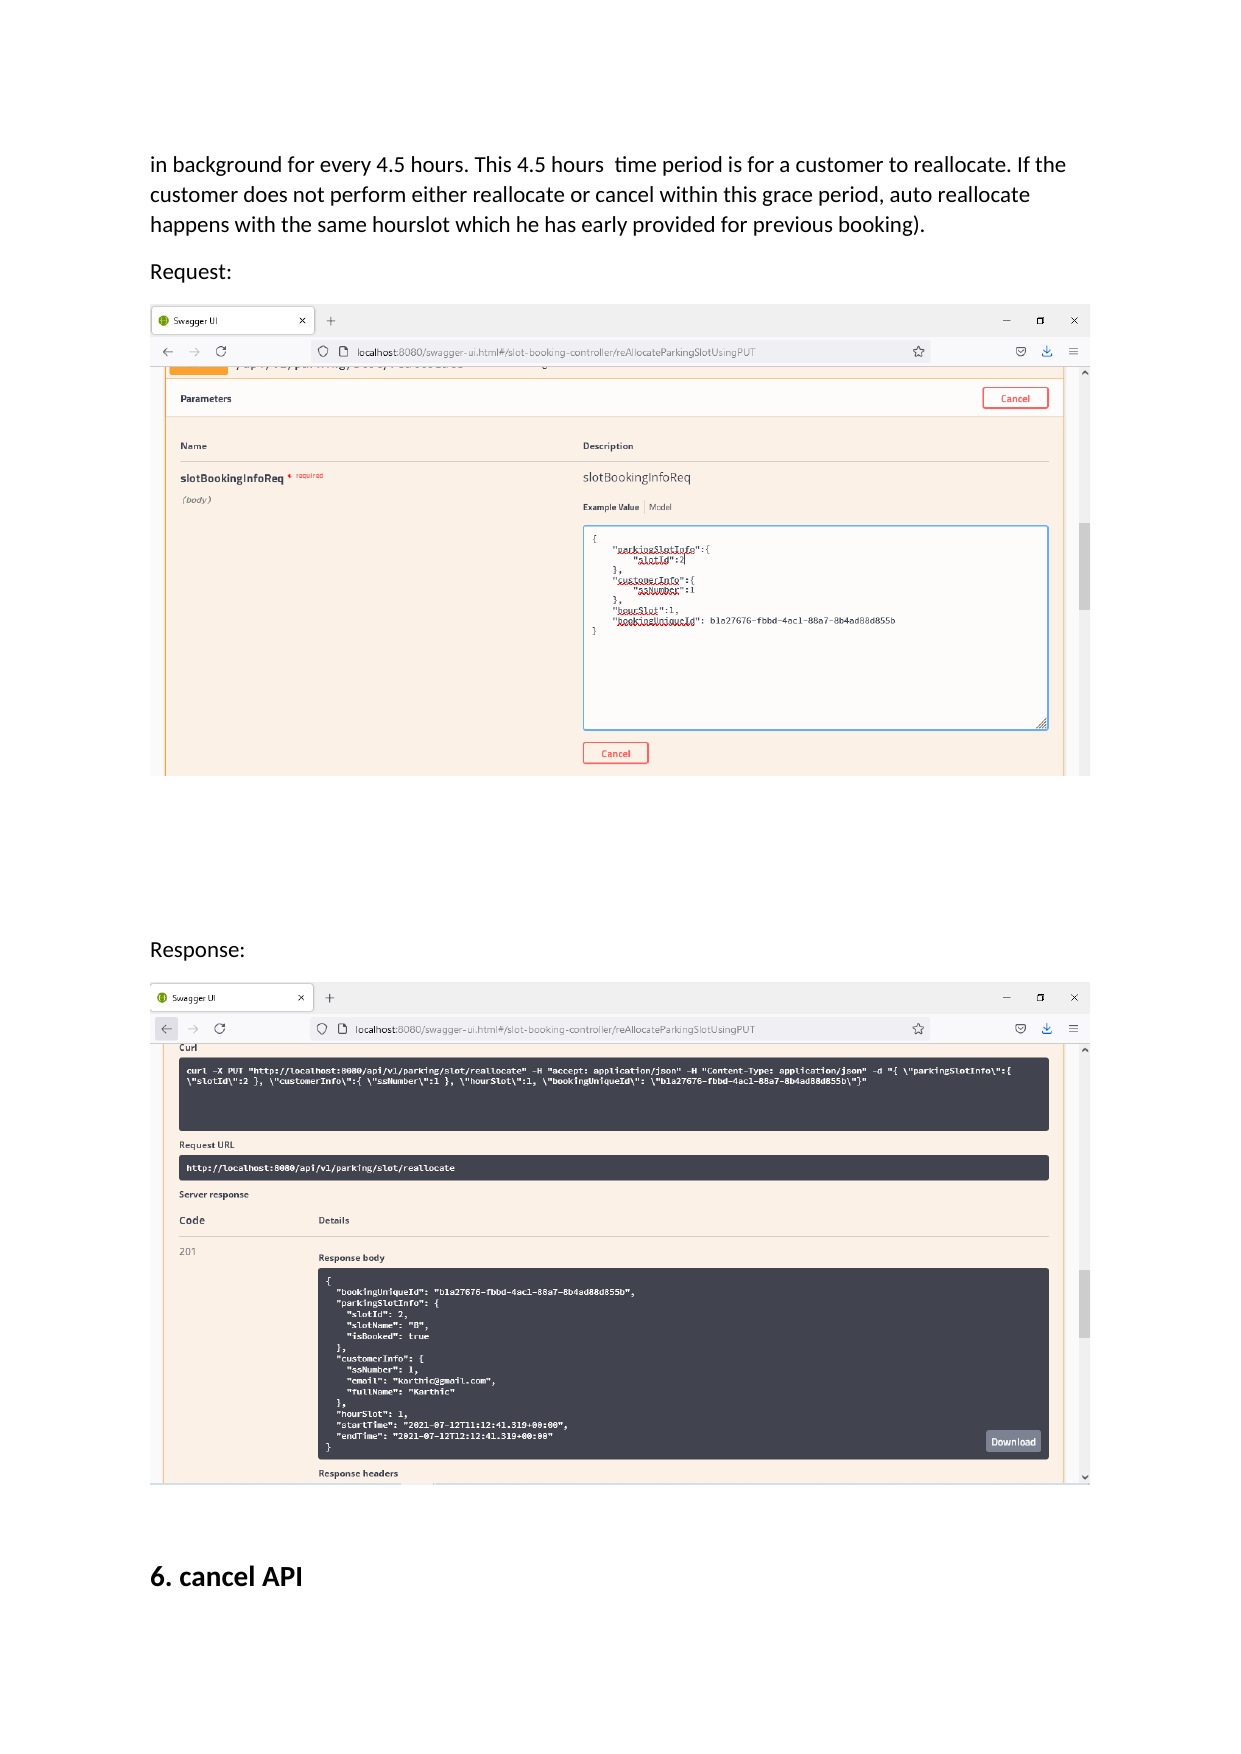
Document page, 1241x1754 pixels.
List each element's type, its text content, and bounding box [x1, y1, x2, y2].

picture [150, 304, 1091, 776]
text 6. cancel API [150, 1558, 1090, 1594]
text Request: [150, 257, 1090, 285]
text Response: [150, 935, 1090, 963]
picture [150, 982, 1091, 1485]
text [150, 150, 1090, 238]
